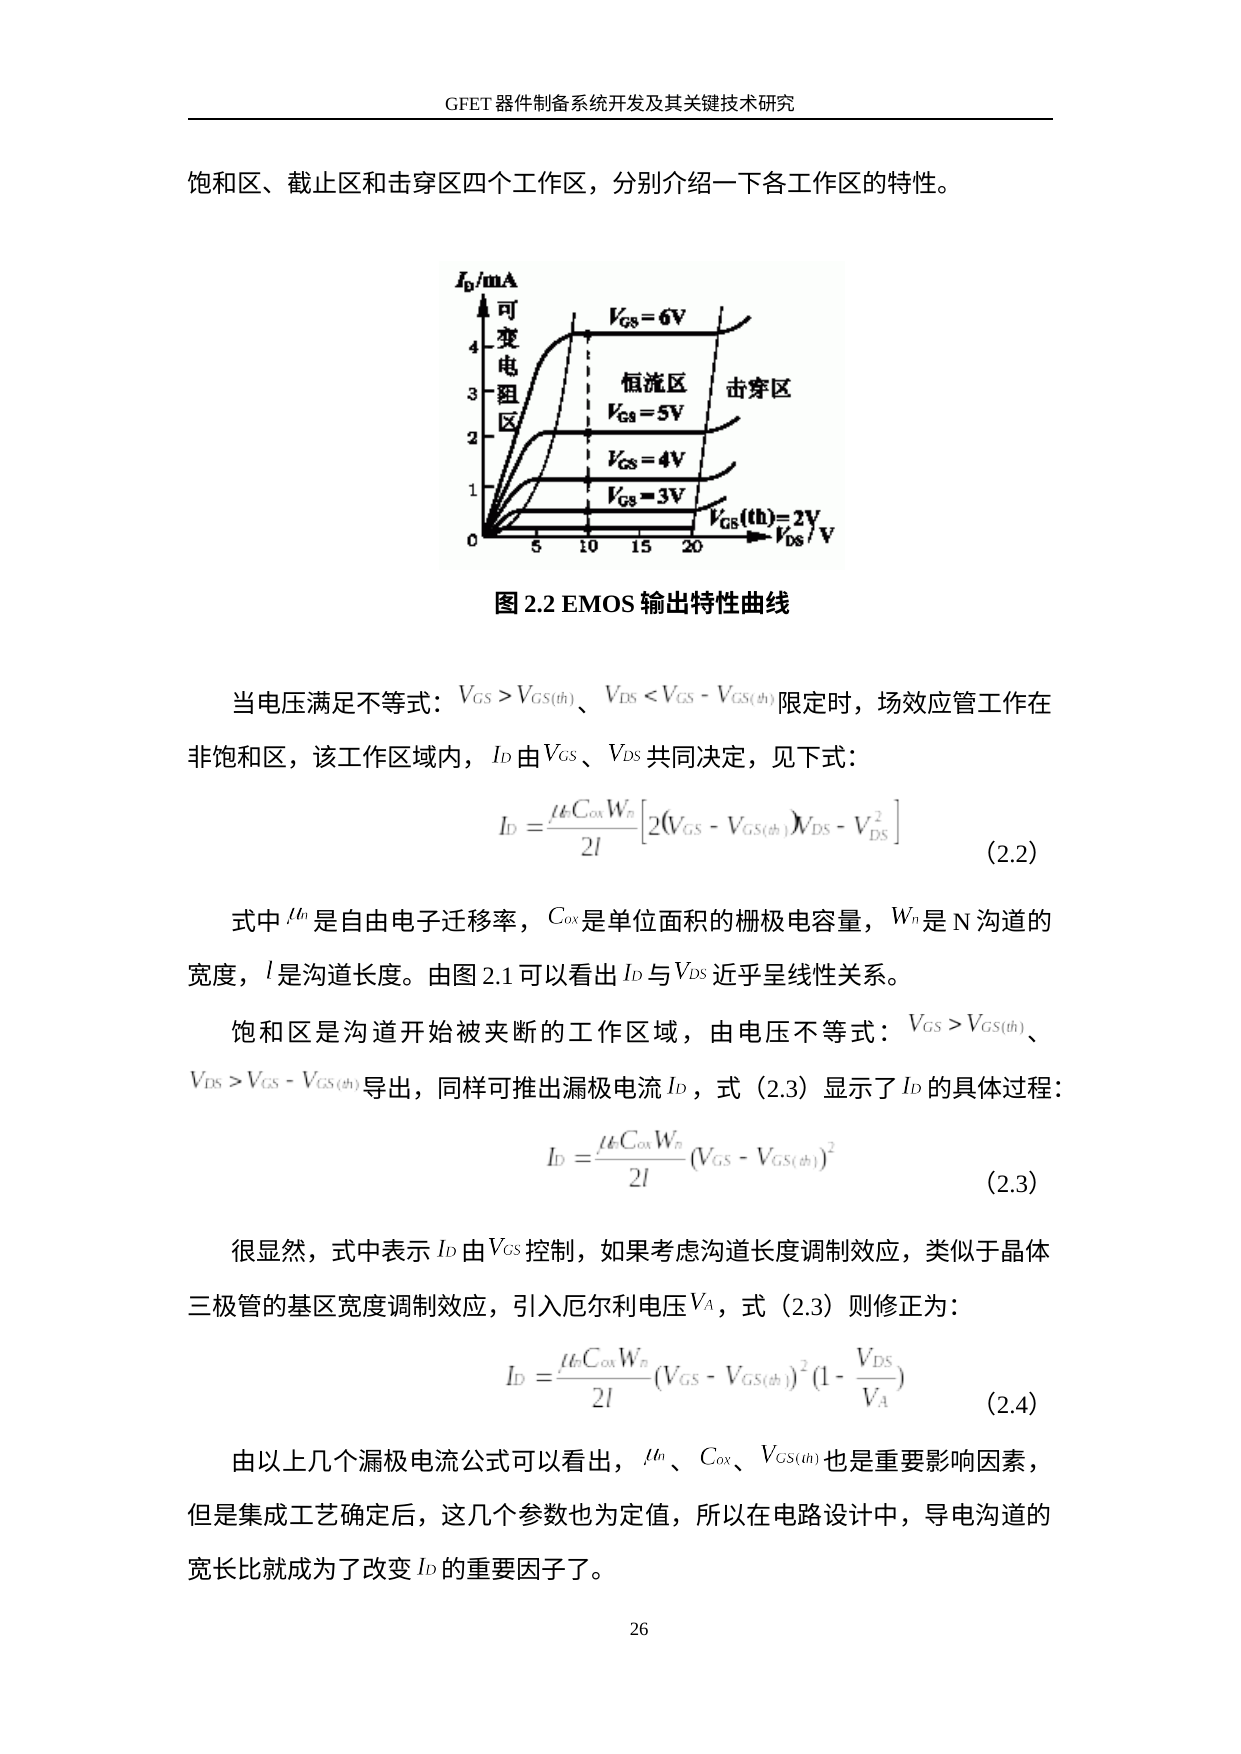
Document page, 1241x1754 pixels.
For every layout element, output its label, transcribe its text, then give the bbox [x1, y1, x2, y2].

text （2.4） [187, 1341, 1053, 1421]
text （2.3） [187, 1123, 1053, 1200]
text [187, 164, 1053, 200]
text 当电压满足不等式：、限定时，场效应管工作在非饱和区，该工作区域内，由、共同决定，见下式： [187, 681, 1053, 774]
text 很显然，式中表示由控制，如果考虑沟道长度调制效应，类似于晶体三极管的基区宽度调制效应，引入厄尔利电压，式（2.3）则修正为： [187, 1232, 1053, 1322]
text 式中是自由电子迁移率，是单位面积的栅极电容量，是N沟道的宽度，是沟道长度。由图2.1可以看出与近乎呈线性关系。 [187, 901, 1053, 992]
picture [438, 261, 845, 570]
text 由以上几个漏极电流公式可以看出，、、也是重要影响因素，但是集成工艺确定后，这几个参数也为定值，所以在电路设计中，导电沟道的宽长比就成为了改变的重要因子了。 [187, 1439, 1053, 1586]
text 饱和区是沟道开始被夹断的工作区域，由电压不等式：、导出，同样可推出漏极电流，式（2.3）显示了的具体过程： [187, 1010, 1053, 1105]
text 图2.2 EMOS输出特性曲线 [187, 583, 1053, 620]
text （2.2） [187, 792, 1053, 869]
